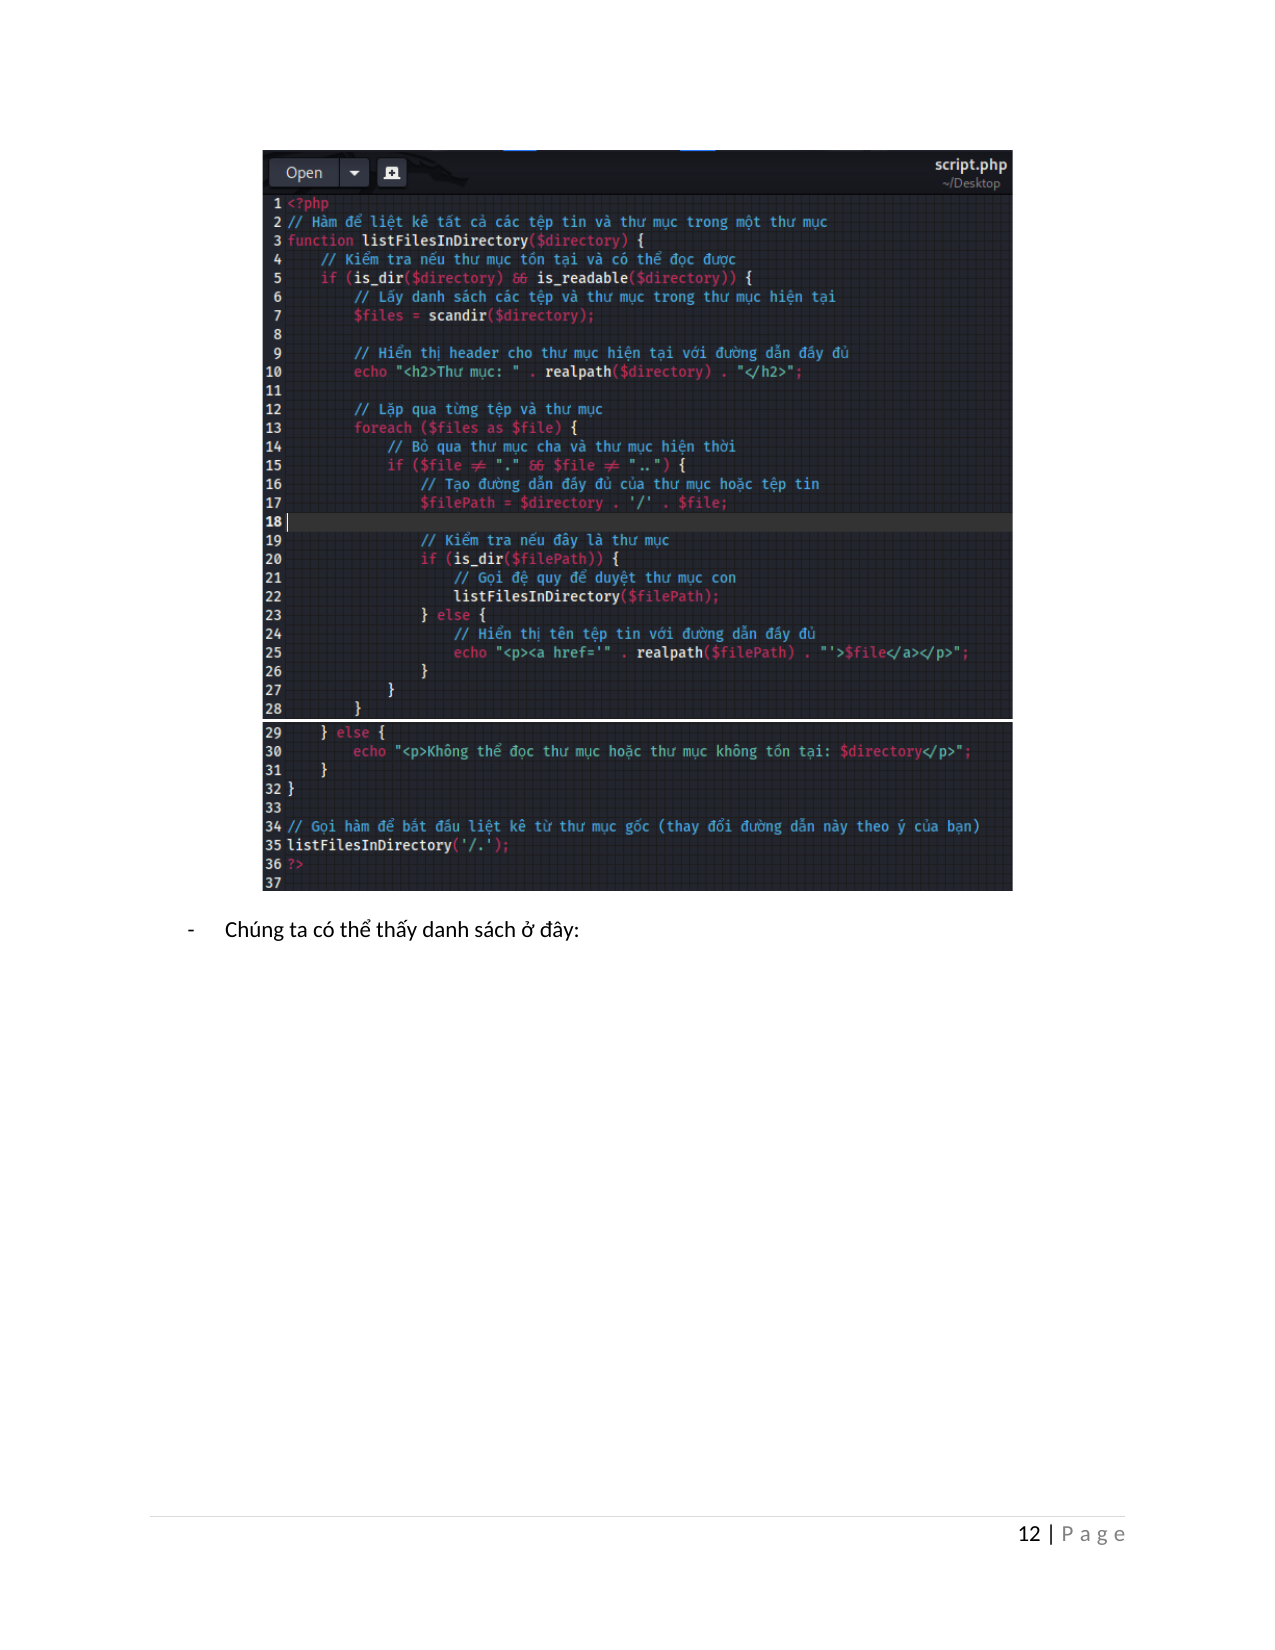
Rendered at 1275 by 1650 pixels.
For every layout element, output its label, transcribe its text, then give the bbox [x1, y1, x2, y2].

list Chúng ta có thể thấy danh sách ở đây: [187, 915, 1125, 943]
